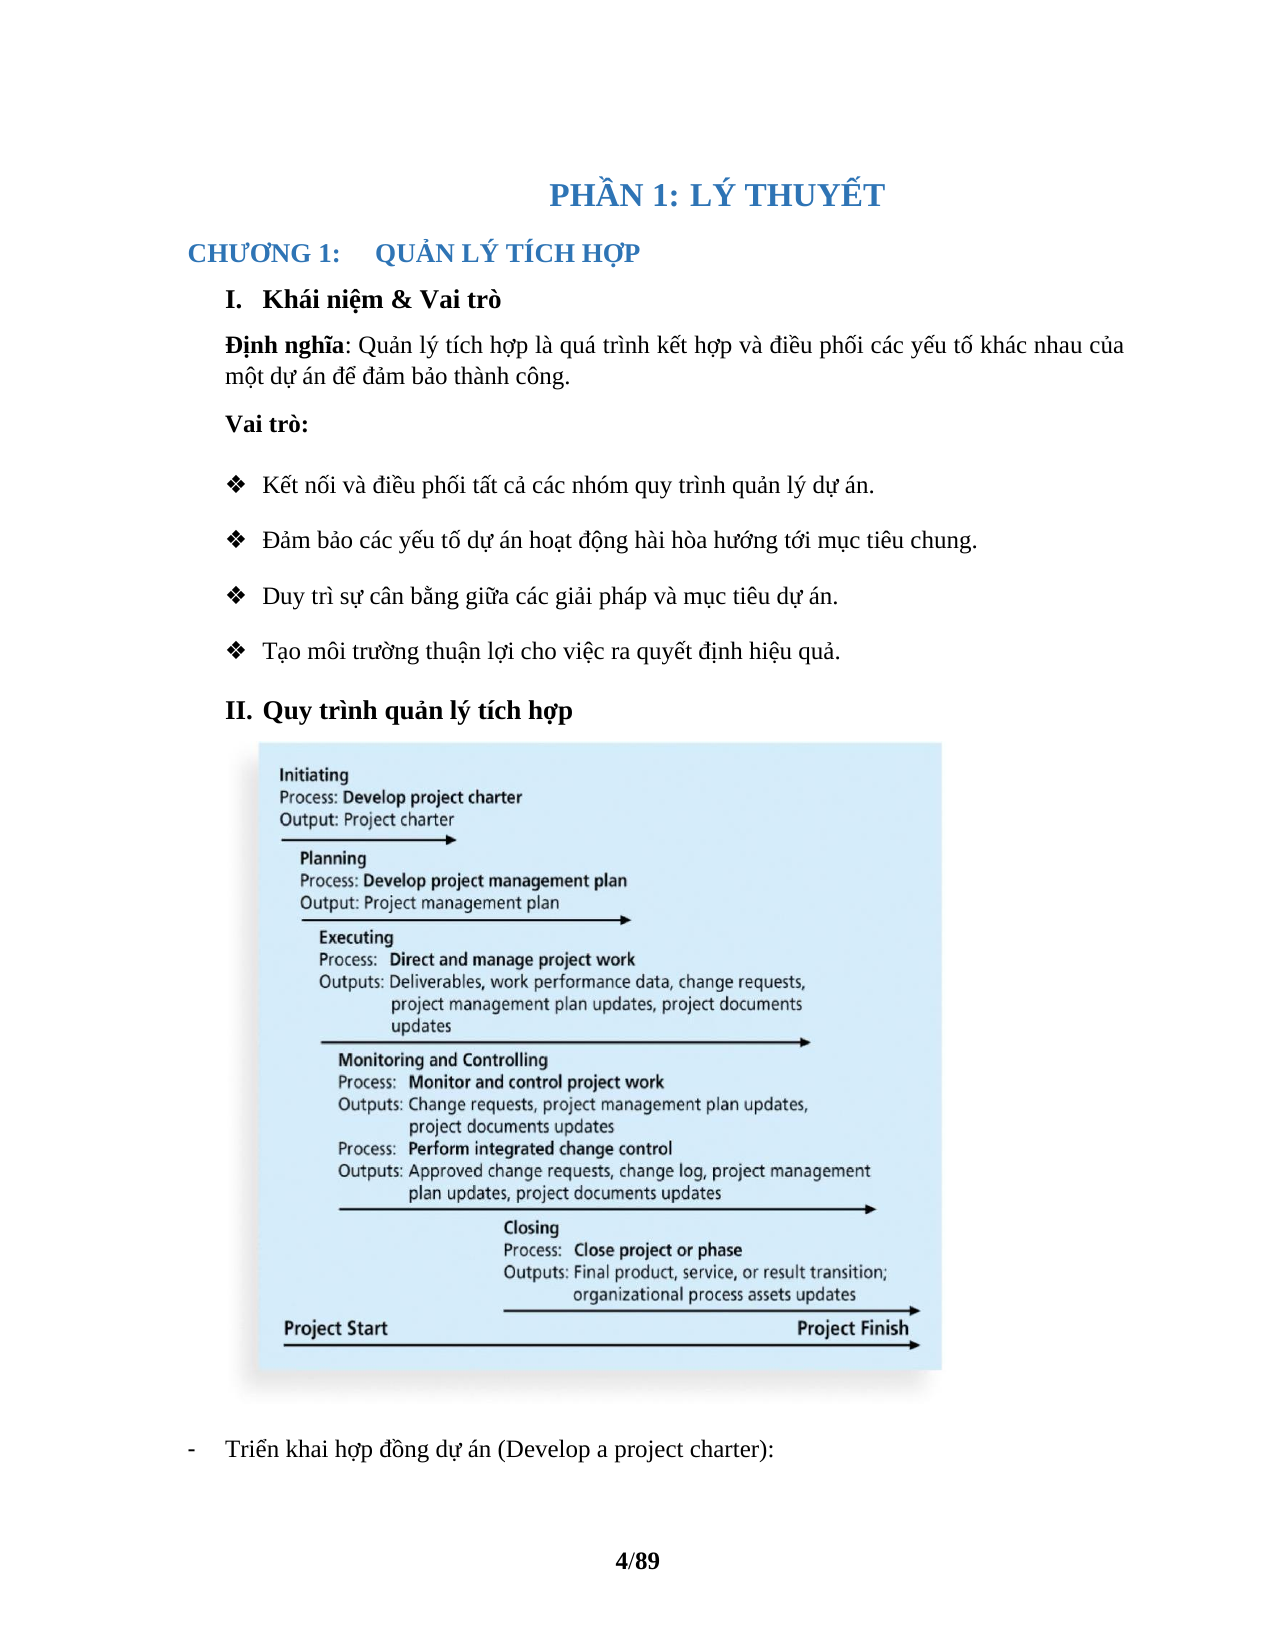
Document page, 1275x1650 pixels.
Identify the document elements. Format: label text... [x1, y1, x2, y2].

subtitle Khái niệm & Vai trò [225, 283, 1125, 314]
list Tạo môi trường thuận lợi cho việc ra quyết định hiệu quả. [224, 622, 1125, 674]
subtitle Quy trình quản lý tích hợp [225, 694, 1125, 726]
list Duy trì sự cân bằng giữa các giải pháp và mục tiêu dự án. [224, 567, 1125, 618]
subtitle Quản lý tích hợp [187, 237, 1125, 268]
picture [227, 741, 947, 1404]
list Kết nối và điều phối tất cả các nhóm quy trình quản lý dự án. [224, 456, 1125, 508]
list Đảm bảo các yếu tố dự án hoạt động hài hòa hướng tới mục tiêu chung. [224, 512, 1125, 563]
text Vai trò: [150, 409, 1125, 437]
subtitle LÝ THUYẾT [309, 175, 1125, 213]
text Định nghĩa: Quản lý tích hợp là quá trình kết hợp và điều phối các yếu tố khác nhau của một dự án để đảm bảo thành công. [225, 330, 1125, 390]
